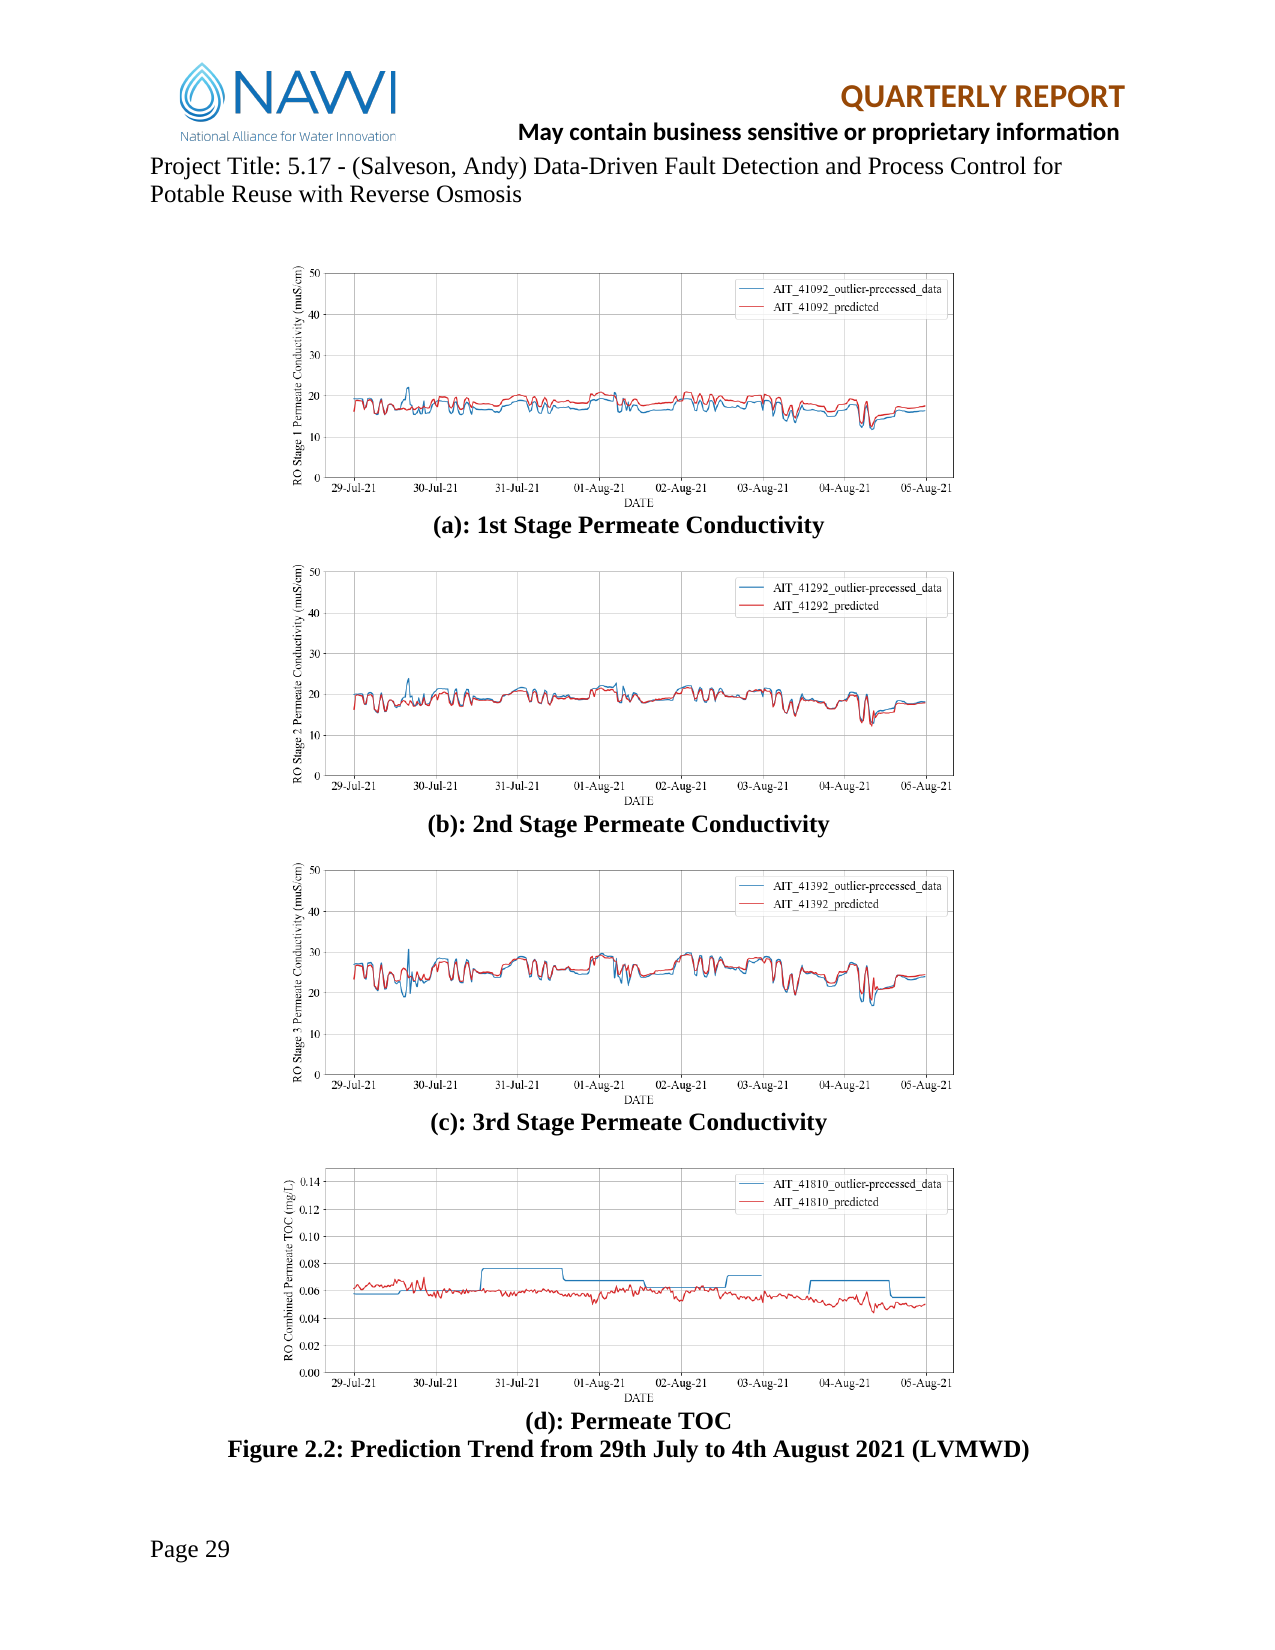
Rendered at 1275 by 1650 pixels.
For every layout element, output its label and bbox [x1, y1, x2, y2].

picture [224, 837, 1034, 1108]
picture [224, 240, 1034, 511]
picture [224, 1136, 1034, 1406]
picture [224, 539, 1034, 809]
